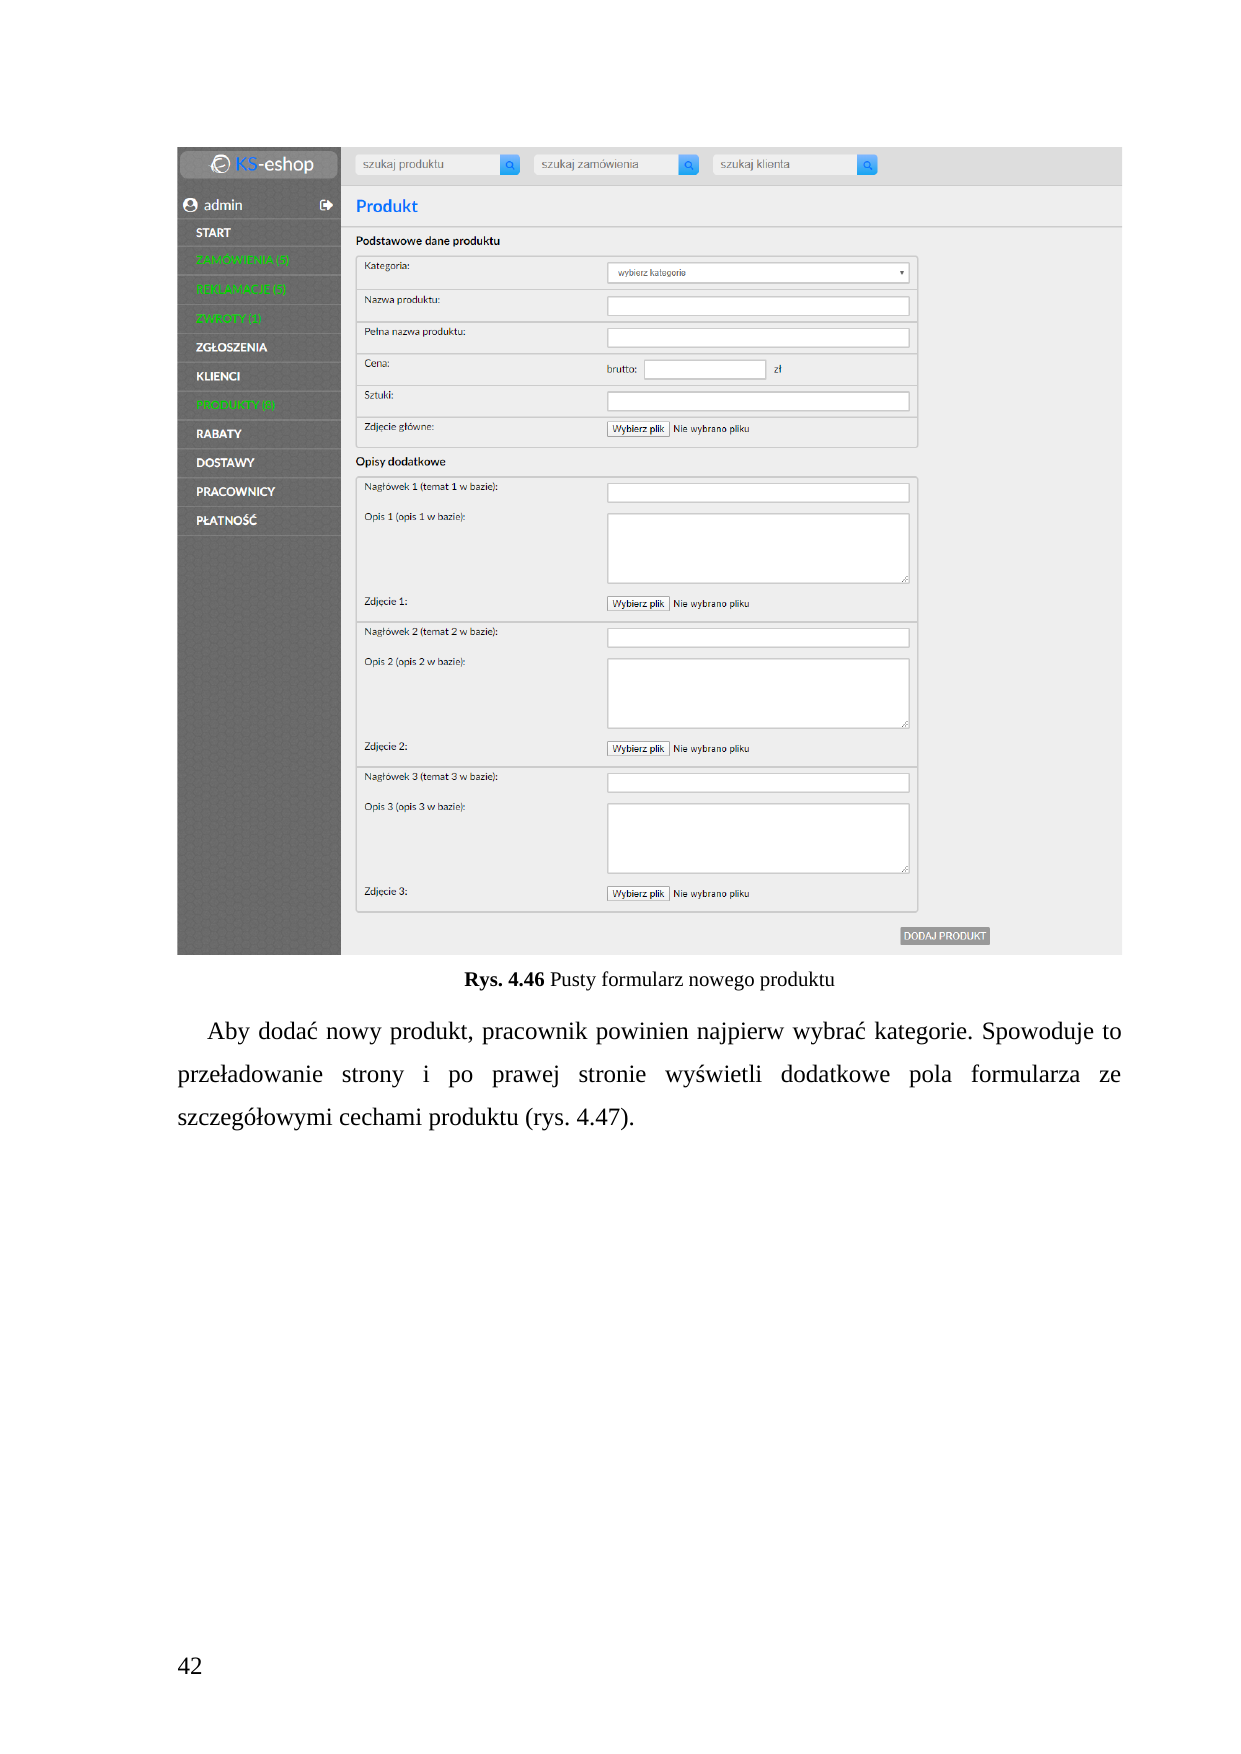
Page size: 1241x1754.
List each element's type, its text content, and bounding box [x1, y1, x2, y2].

text Rys. 4.46 Pusty formularz nowego produktu [177, 967, 1122, 991]
picture [177, 147, 1123, 955]
text Aby dodać nowy produkt, pracownik powinien najpierw wybrać kategorie. Spowoduje to przeładowanie strony i po prawej stronie wyświetli dodatkowe pola formularza ze szczegółowymi cechami produktu (rys. 4.47). [177, 1016, 1122, 1131]
